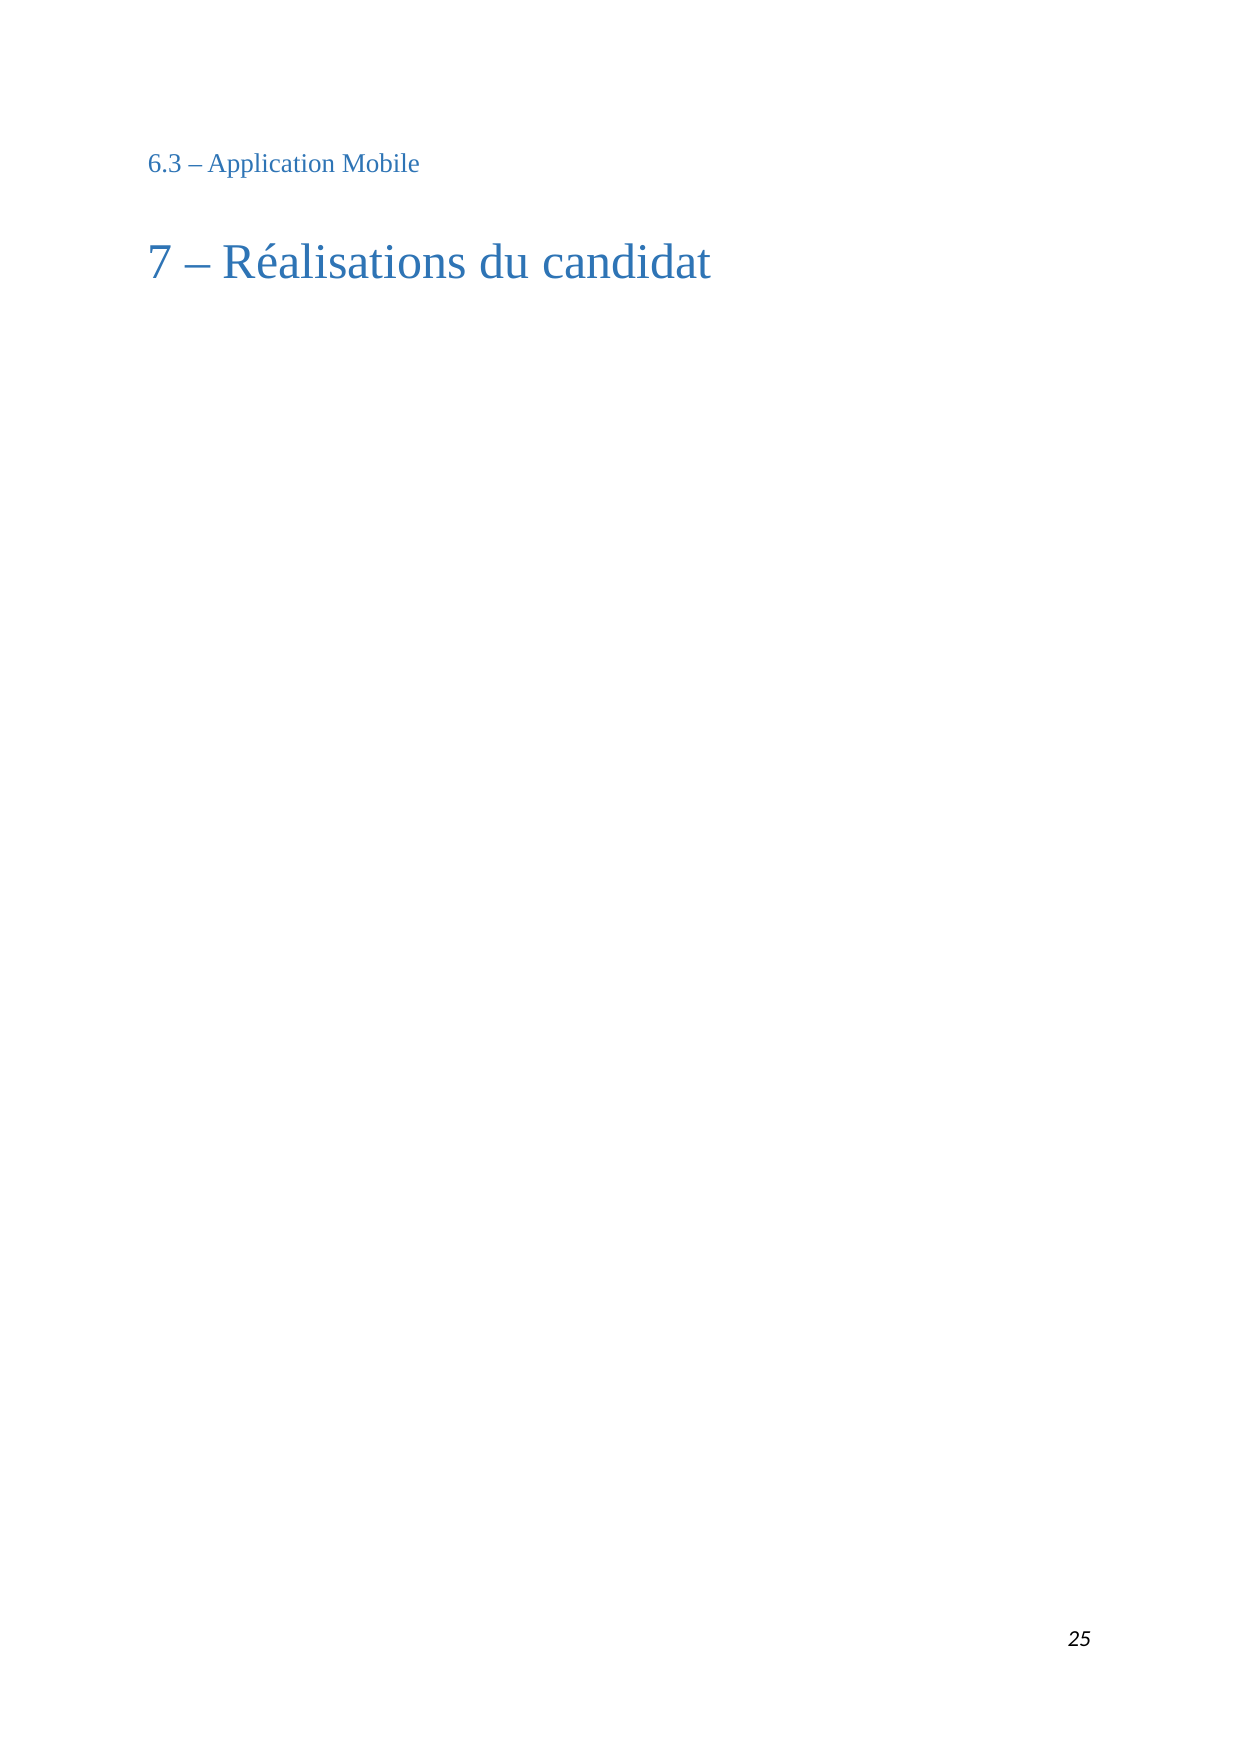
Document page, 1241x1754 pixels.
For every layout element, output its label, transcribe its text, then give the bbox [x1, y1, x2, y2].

subtitle 6.3 – Application Mobile [148, 148, 1093, 179]
subtitle 7 – Réalisations du candidat [148, 232, 1093, 289]
